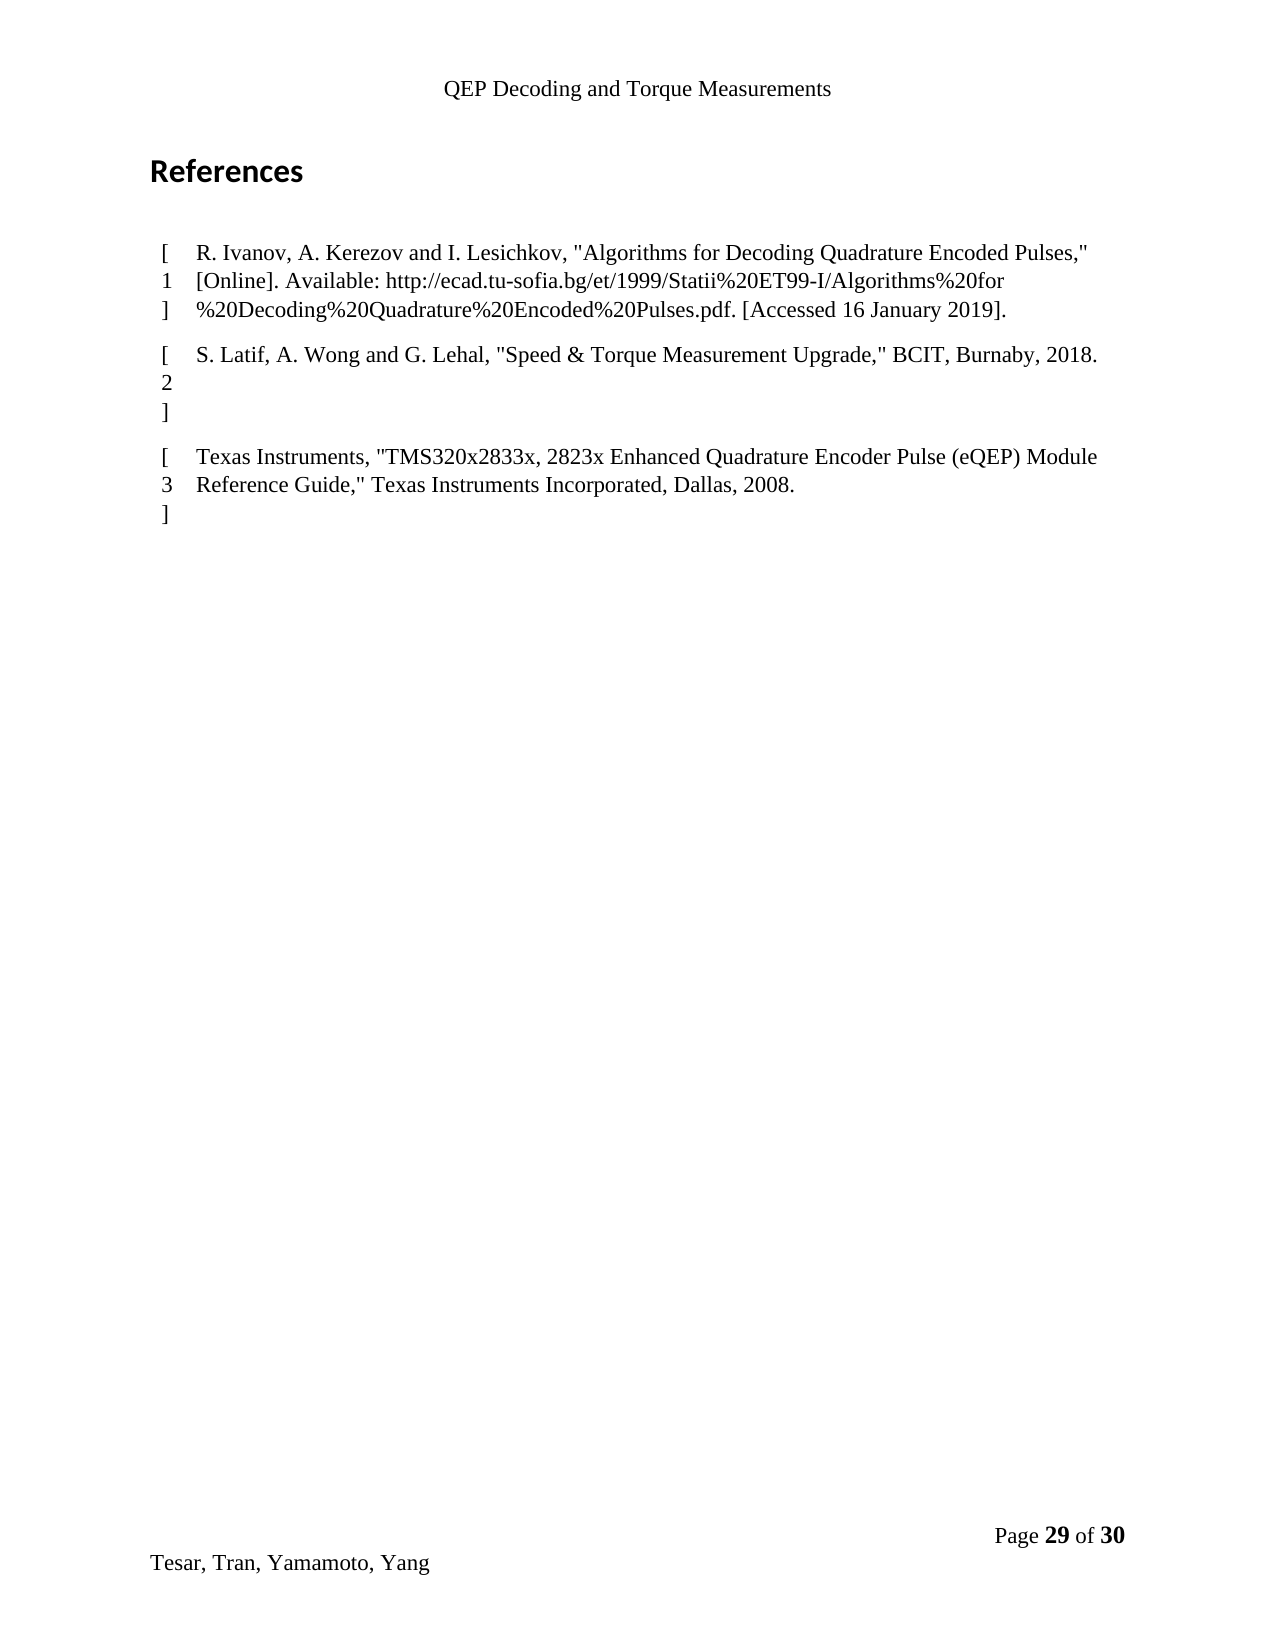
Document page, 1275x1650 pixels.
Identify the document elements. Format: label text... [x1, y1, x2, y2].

table_header [1] [150, 239, 184, 341]
table_cell [2] [150, 341, 184, 443]
subtitle References [150, 150, 1125, 191]
table_cell S. Latif, A. Wong and G. Lehal, "Speed & Torque Measurement Upgrade," BCIT, Burnaby, 2018. [185, 341, 1125, 443]
table_cell [3] [150, 443, 184, 545]
table_cell Texas Instruments, "TMS320x2833x, 2823x Enhanced Quadrature Encoder Pulse (eQEP) Module Reference Guide," Texas Instruments Incorporated, Dallas, 2008. [185, 443, 1125, 545]
table_header R. Ivanov, A. Kerezov and I. Lesichkov, "Algorithms for Decoding Quadrature Encoded Pulses," [Online]. Available: http://ecad.tu-sofia.bg/et/1999/Statii%20ET99-I/Algorithms%20for%20Decoding%20Quadrature%20Encoded%20Pulses.pdf. [Accessed 16 January 2019]. [185, 239, 1125, 341]
